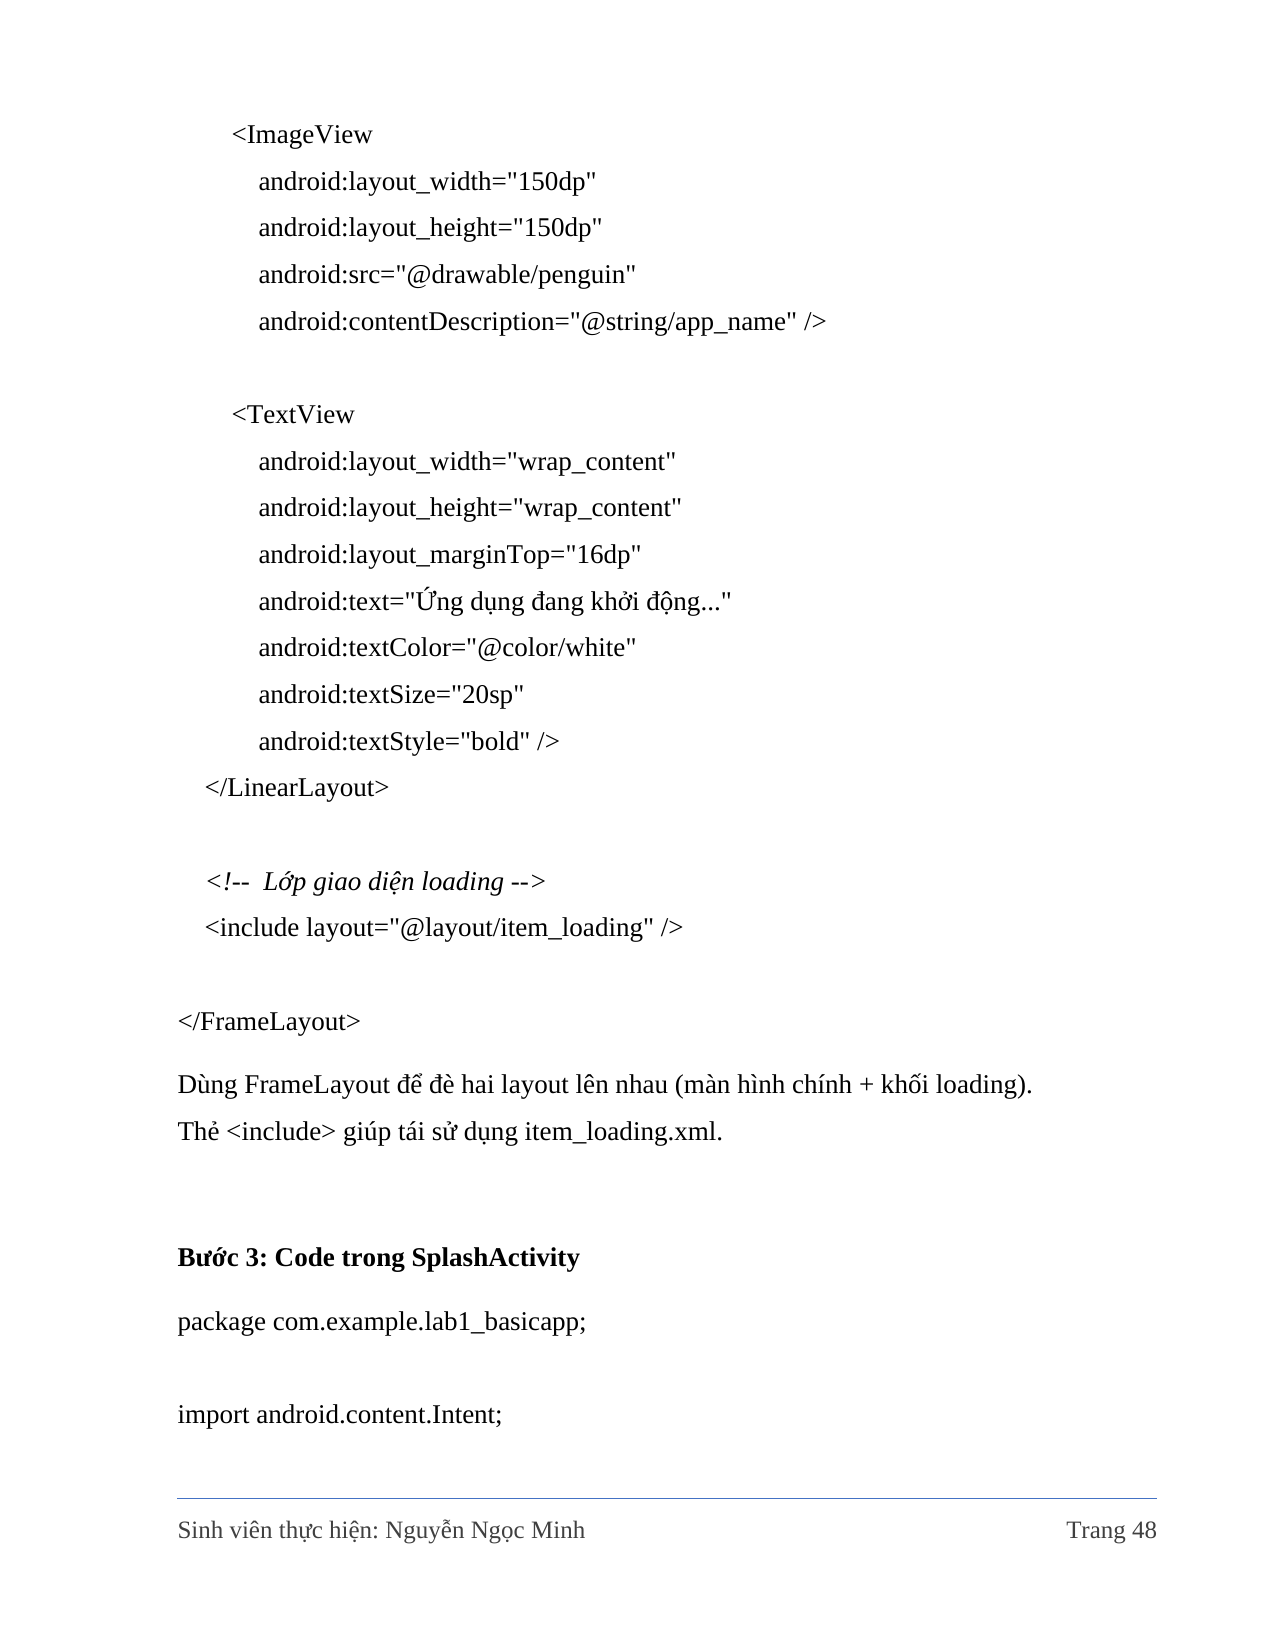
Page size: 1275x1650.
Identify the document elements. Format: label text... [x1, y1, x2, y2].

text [177, 1305, 1157, 1429]
text Dùng FrameLayout để đè hai layout lên nhau (màn hình chính + khối loading). Thẻ <include> giúp tái sử dụng item_loading.xml. [177, 1068, 1157, 1146]
text Bước 3: Code trong SplashActivity [177, 1241, 1157, 1273]
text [177, 118, 1157, 1036]
